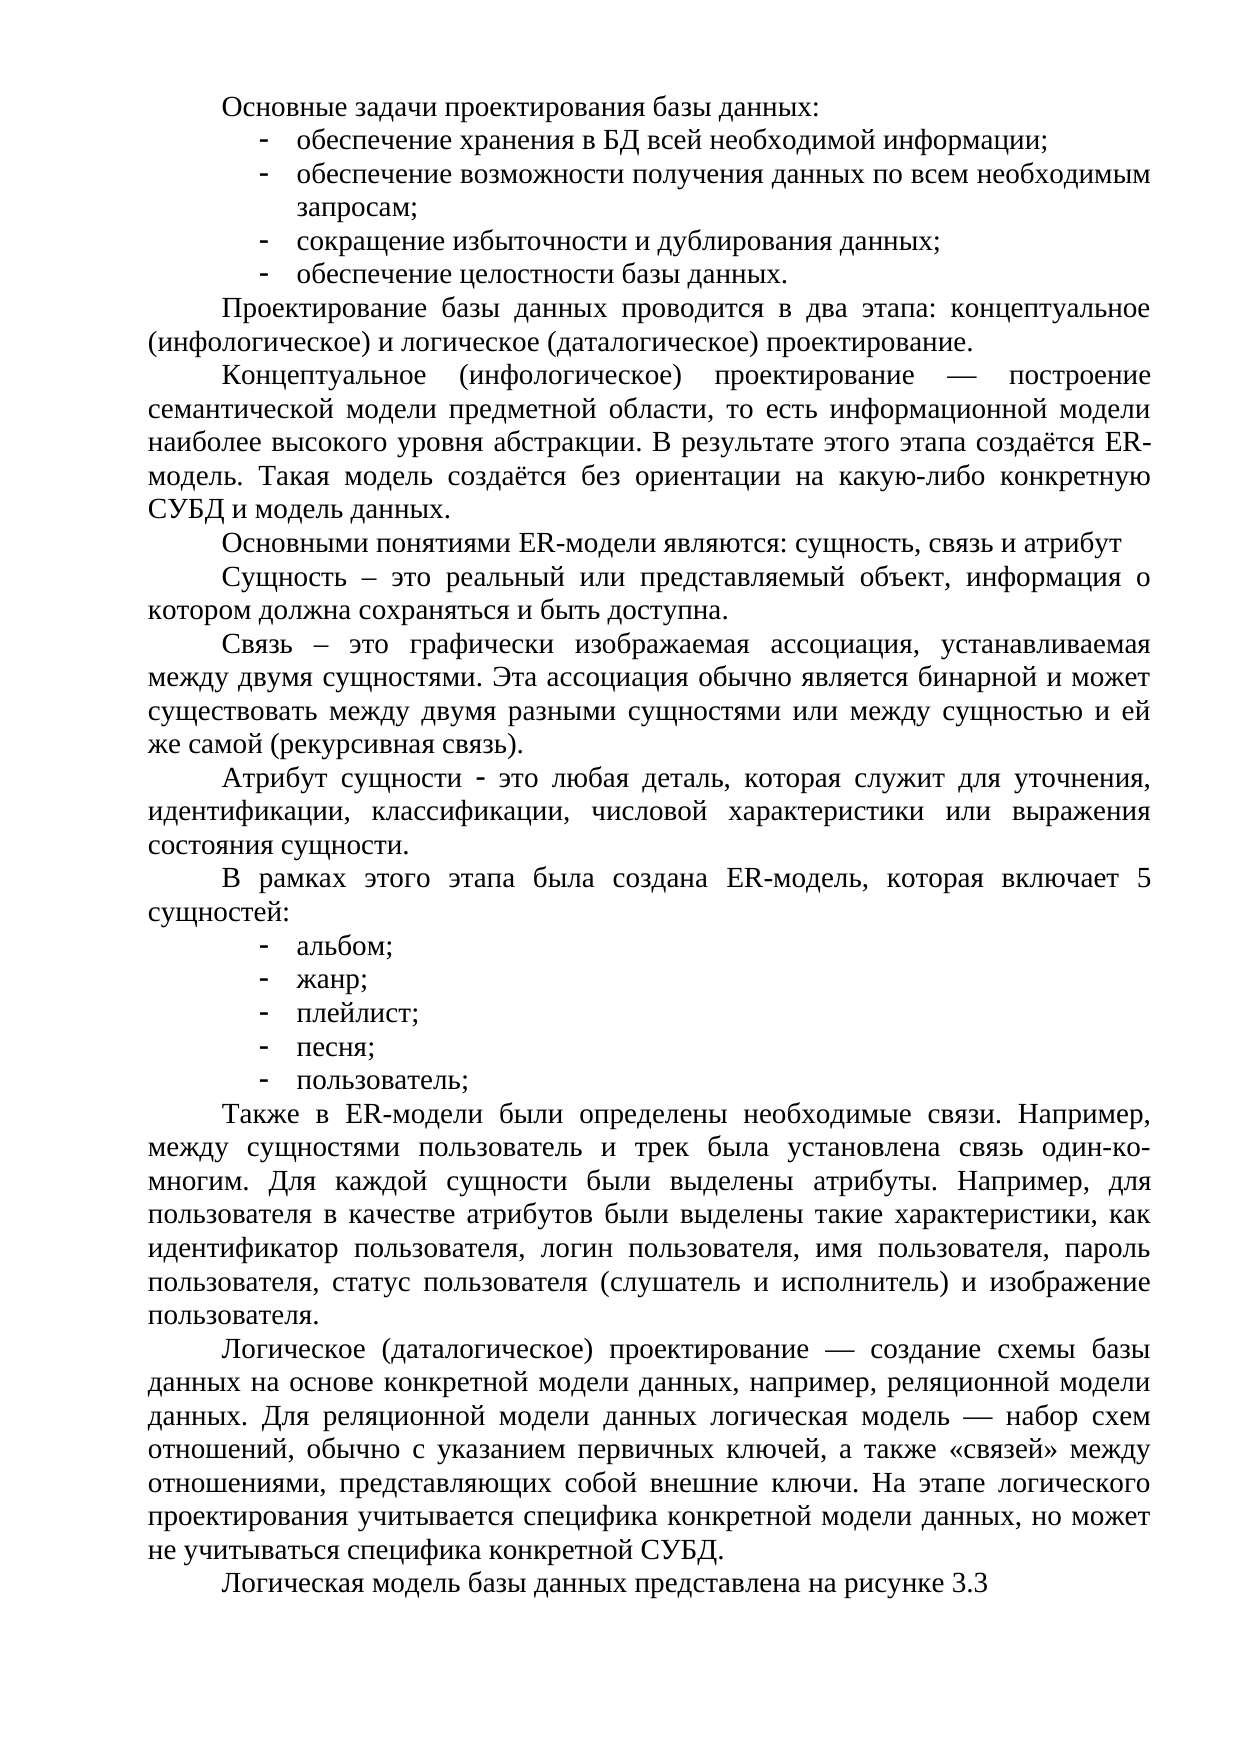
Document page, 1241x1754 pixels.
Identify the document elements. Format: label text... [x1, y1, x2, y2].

list пользователь; [259, 1062, 1152, 1096]
list песня; [259, 1029, 1152, 1062]
text Проектирование базы данных проводится в два этапа: концептуальное (инфологическое) и логическое (даталогическое) проектирование. [148, 290, 1152, 357]
list обеспечение возможности получения данных по всем необходимым запросам; [259, 156, 1152, 223]
text Логическое (даталогическое) проектирование — создание схемы базы данных на основе конкретной модели данных, например, реляционной модели данных. Для реляционной модели дaнных логическая модель — набор схем отношений, обычно с указанием первичных ключей, а также «связей» между отношениями, представляющих собой внешние ключи. На этапе логического проектирования учитывается специфика конкретной модели данных, но может не учитываться специфика конкретной СУБД. [148, 1331, 1152, 1566]
text Сущность – это реальный или представляемый объект, информация о котором должна сохраняться и быть доступна. [148, 559, 1152, 626]
text Основными понятиями ER-модели являются: сущность, связь и атрибут [148, 525, 1152, 559]
list обеспечение хранения в БД всей необходимой информации; [259, 122, 1152, 156]
text Атрибут сущности это любая детaль, которая служит для уточнения, идентификации, классификации, числовой характеристики или выражения состояния сущности. [148, 760, 1152, 861]
text Также в ER-модели были определены необходимые связи. Например, между сущностями пользователь и трек была установлена связь один-ко-многим. Для каждой сущности были выделены aтрибуты. Например, для пользователя в качестве атрибутов были выделены такие характеристики, как идентификатор пользователя, логин пользователя, имя пользователя, пароль пользователя, статус пользователя (слушатель и исполнитель) и изображение пользователя. [148, 1096, 1152, 1331]
text Связь – это графически изображаемая ассоциация, устанавливаемая между двумя сущностями. Эта ассоциация обычно является бинарной и может существовать между двумя разными сущностями или между сущностью и ей же самой (рекурсивная связь). [148, 626, 1152, 760]
list сокращение избыточности и дублирования данных; [259, 223, 1152, 257]
list жанр; [259, 961, 1152, 995]
text Логическая модель базы данных представлена на рисунке 3.3 [148, 1566, 1152, 1599]
text Концептуальное (инфологическое) проектирование — построение семантической модели предметной области, то есть информационной модели наиболее высокого уровня aбстракции. В результате этого этапа создаётся ER-модель. Такая модель создаётся без ориентации на какую-либо конкретную СУБД и модель данных. [148, 357, 1152, 525]
text В рамках этого этапа была создана ER-модель, которая включает 5 сущностей: [148, 861, 1152, 928]
list плейлист; [259, 995, 1152, 1029]
list альбом; [259, 928, 1152, 961]
list обеспечение целостности базы данных. [259, 257, 1152, 290]
text Основные задачи проектирования базы данных: [148, 89, 1152, 122]
